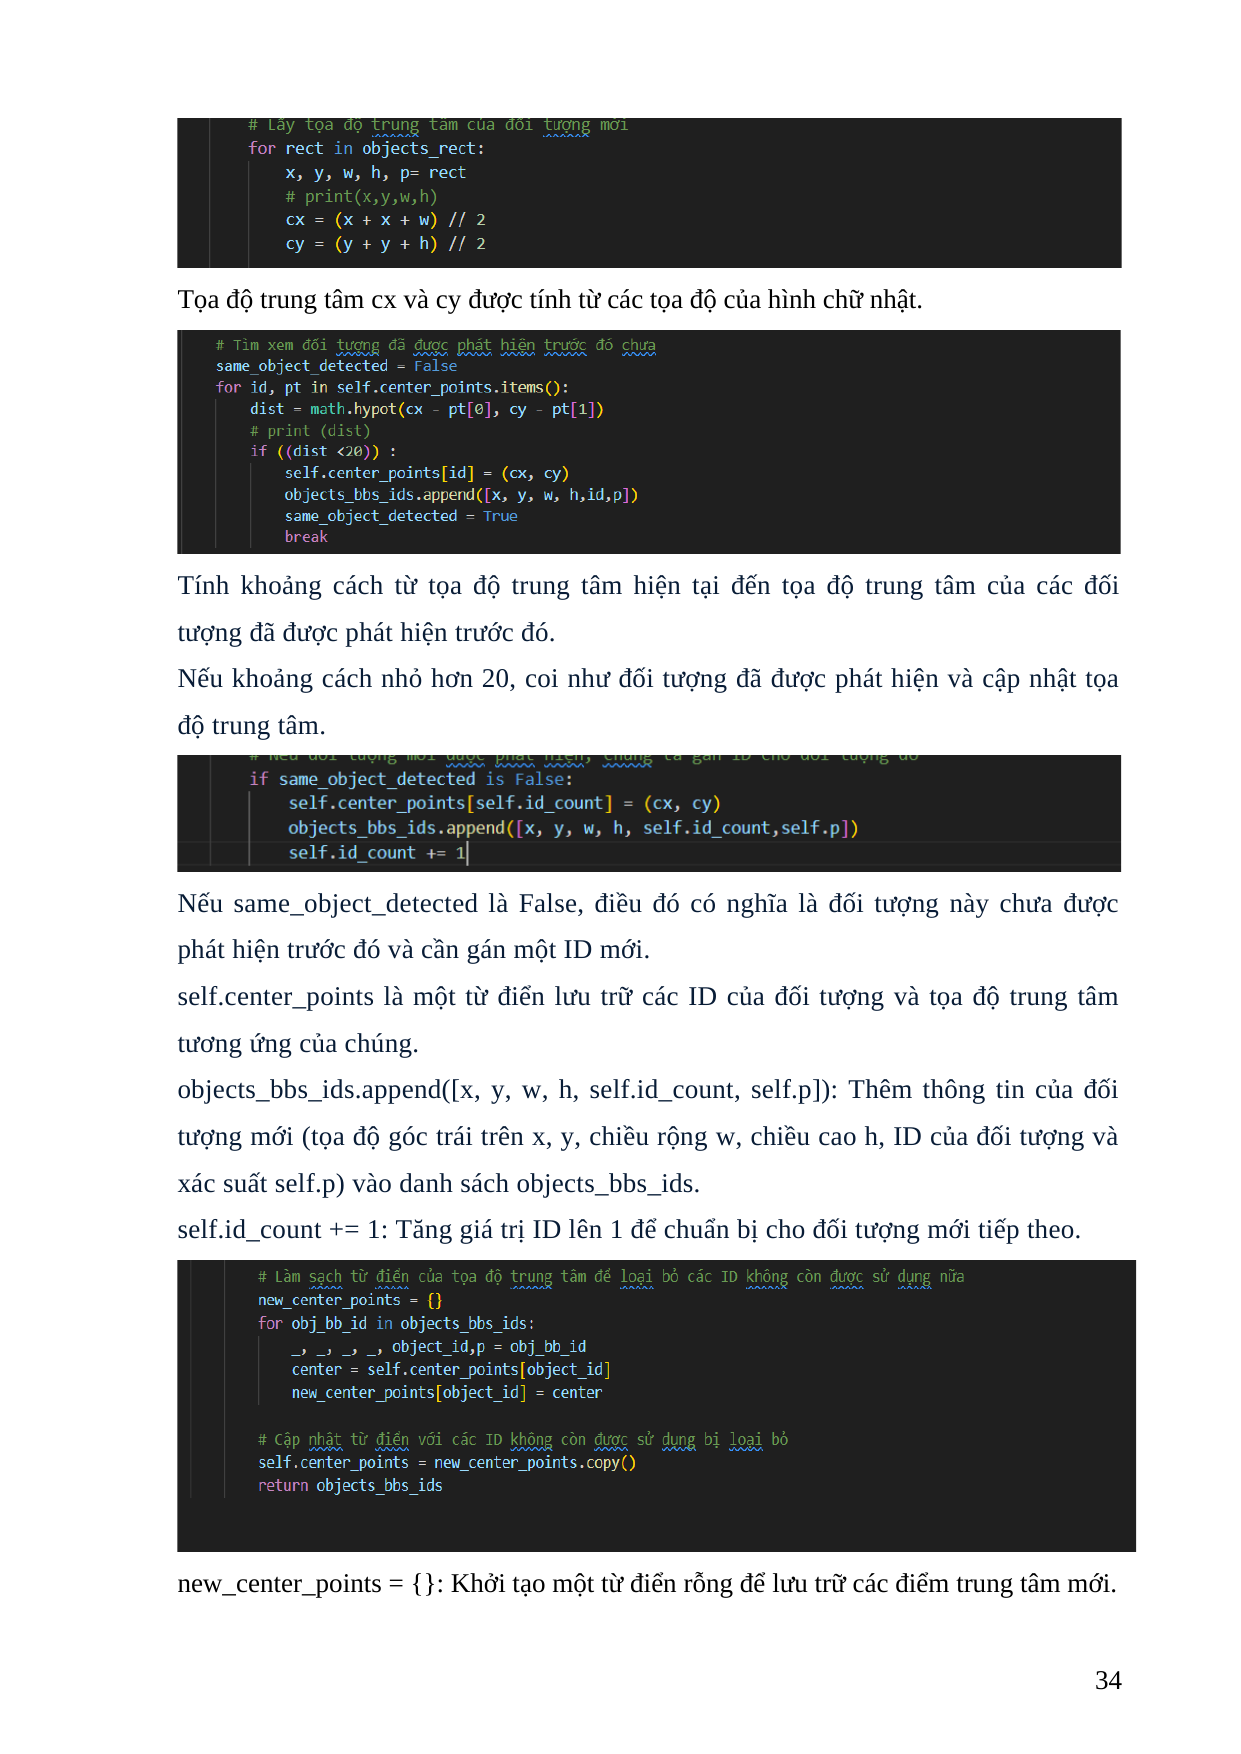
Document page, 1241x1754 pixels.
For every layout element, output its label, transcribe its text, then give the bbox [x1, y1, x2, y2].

picture [177, 330, 1121, 554]
picture [177, 118, 1122, 268]
picture [177, 1260, 1137, 1552]
text self.id_count += 1: Tăng giá trị ID lên 1 để chuẩn bị cho đối tượng mới tiếp theo. [177, 1213, 1122, 1244]
picture [177, 755, 1122, 872]
text Tính khoảng cách từ tọa độ trung tâm hiện tại đến tọa độ trung tâm của các đối tượng đã được phát hiện trước đó. [177, 569, 1122, 647]
text Nếu same_object_detected là False, điều đó có nghĩa là đối tượng này chưa được phát hiện trước đó và cần gán một ID mới. [177, 887, 1122, 964]
text self.center_points là một từ điển lưu trữ các ID của đối tượng và tọa độ trung tâm tương ứng của chúng. [177, 980, 1122, 1058]
text new_center_points = {}: Khởi tạo một từ điển rỗng để lưu trữ các điểm trung tâm mới. [177, 1567, 1122, 1598]
text objects_bbs_ids.append([x, y, w, h, self.id_count, self.p]): Thêm thông tin của đối tượng mới (tọa độ góc trái trên x, y, chiều rộng w, chiều cao h, ID của đối tượng và xác suất self.p) vào danh sách objects_bbs_ids. [177, 1073, 1122, 1198]
text Tọa độ trung tâm cx và cy được tính từ các tọa độ của hình chữ nhật. [177, 283, 1122, 314]
text Nếu khoảng cách nhỏ hơn 20, coi như đối tượng đã được phát hiện và cập nhật tọa độ trung tâm. [177, 662, 1122, 740]
